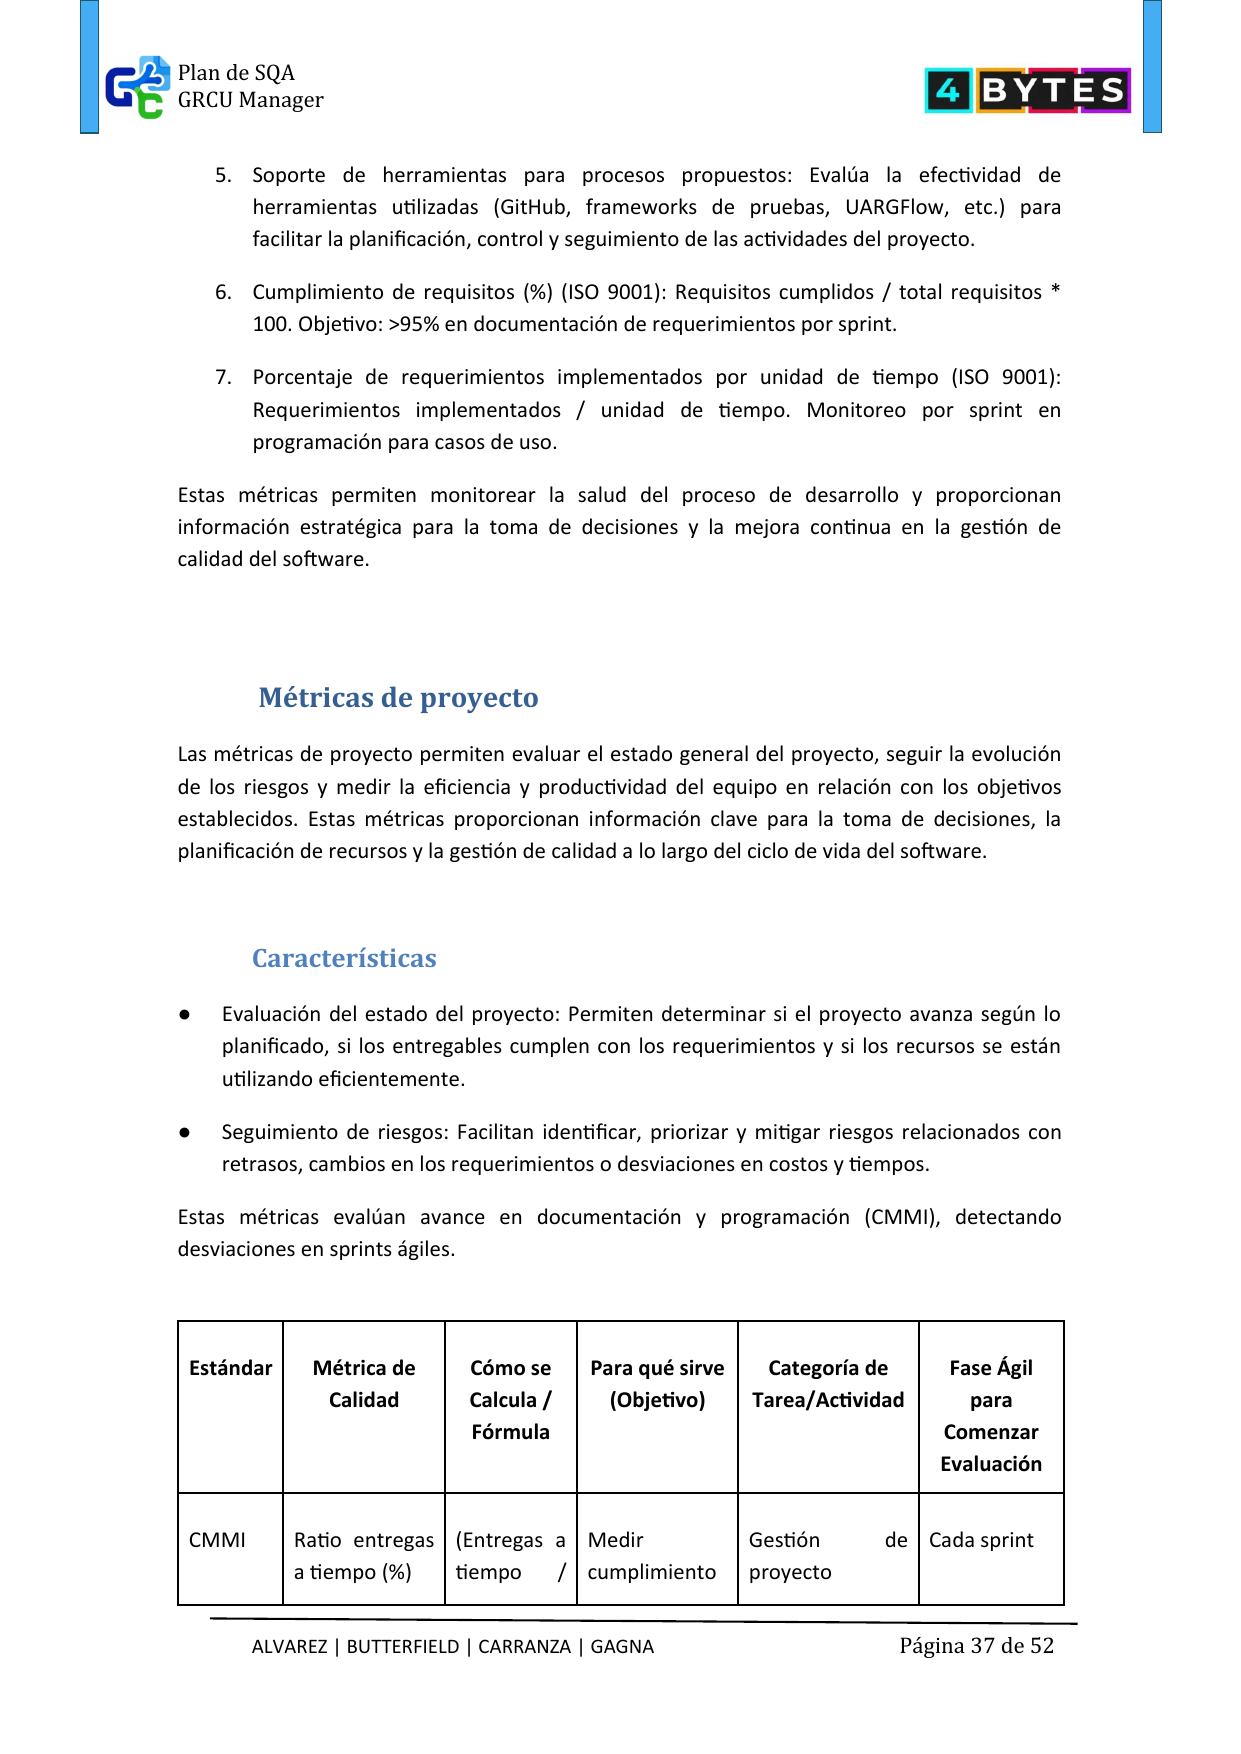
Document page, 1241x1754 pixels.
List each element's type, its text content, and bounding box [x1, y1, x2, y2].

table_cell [284, 1494, 444, 1604]
text ● Seguimiento de riesgos: Facilitan identificar, priorizar y mitigar riesgos relacionados con retrasos, cambios en los requerimientos o desviaciones en costos y tiempos. [177, 1117, 1063, 1177]
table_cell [446, 1494, 576, 1604]
table_header Estándar [179, 1322, 282, 1492]
list Soporte de herramientas para procesos propuestos: Evalúa la efectividad de herramientas utilizadas (GitHub, frameworks de pruebas, UARGFlow, etc.) para facilitar la planificación, control y seguimiento de las actividades del proyecto. [215, 160, 1063, 252]
table_header Para qué sirve (Objetivo) [578, 1322, 737, 1492]
text Estas métricas permiten monitorear la salud del proceso de desarrollo y proporcionan información estratégica para la toma de decisiones y la mejora continua en la gestión de calidad del software. [177, 480, 1063, 572]
picture [101, 50, 175, 122]
table_cell CMMI [179, 1494, 282, 1604]
picture [921, 60, 1135, 118]
list Cumplimiento de requisitos (%) (ISO 9001): Requisitos cumplidos / total requisitos * 100. Objetivo: >95% en documentación de requerimientos por sprint. [215, 277, 1063, 337]
table_header Métrica de Calidad [284, 1322, 444, 1492]
table_header Fase Ágil para Comenzar Evaluación [920, 1322, 1063, 1492]
table_header Cómo se Calcula / Fórmula [446, 1322, 576, 1492]
table_cell Cada sprint [920, 1494, 1063, 1604]
text ● Evaluación del estado del proyecto: Permiten determinar si el proyecto avanza según lo planificado, si los entregables cumplen con los requerimientos y si los recursos se están utilizando eficientemente. [177, 999, 1063, 1092]
table_header Categoría de Tarea/Actividad [739, 1322, 918, 1492]
text Estas métricas evalúan avance en documentación y programación (CMMI), detectando desviaciones en sprints ágiles. [177, 1202, 1063, 1262]
subtitle Características [214, 942, 1063, 974]
text Las métricas de proyecto permiten evaluar el estado general del proyecto, seguir la evolución de los riesgos y medir la eficiencia y productividad del equipo en relación con los objetivos establecidos. Estas métricas proporcionan información clave para la toma de decisiones, la planificación de recursos y la gestión de calidad a lo largo del ciclo de vida del software. [177, 739, 1063, 864]
subtitle Métricas de proyecto [214, 679, 1063, 714]
list Porcentaje de requerimientos implementados por unidad de tiempo (ISO 9001): Requerimientos implementados / unidad de tiempo. Monitoreo por sprint en programación para casos de uso. [215, 362, 1063, 455]
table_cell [578, 1494, 737, 1604]
table_cell Gestión de proyecto [739, 1494, 918, 1604]
